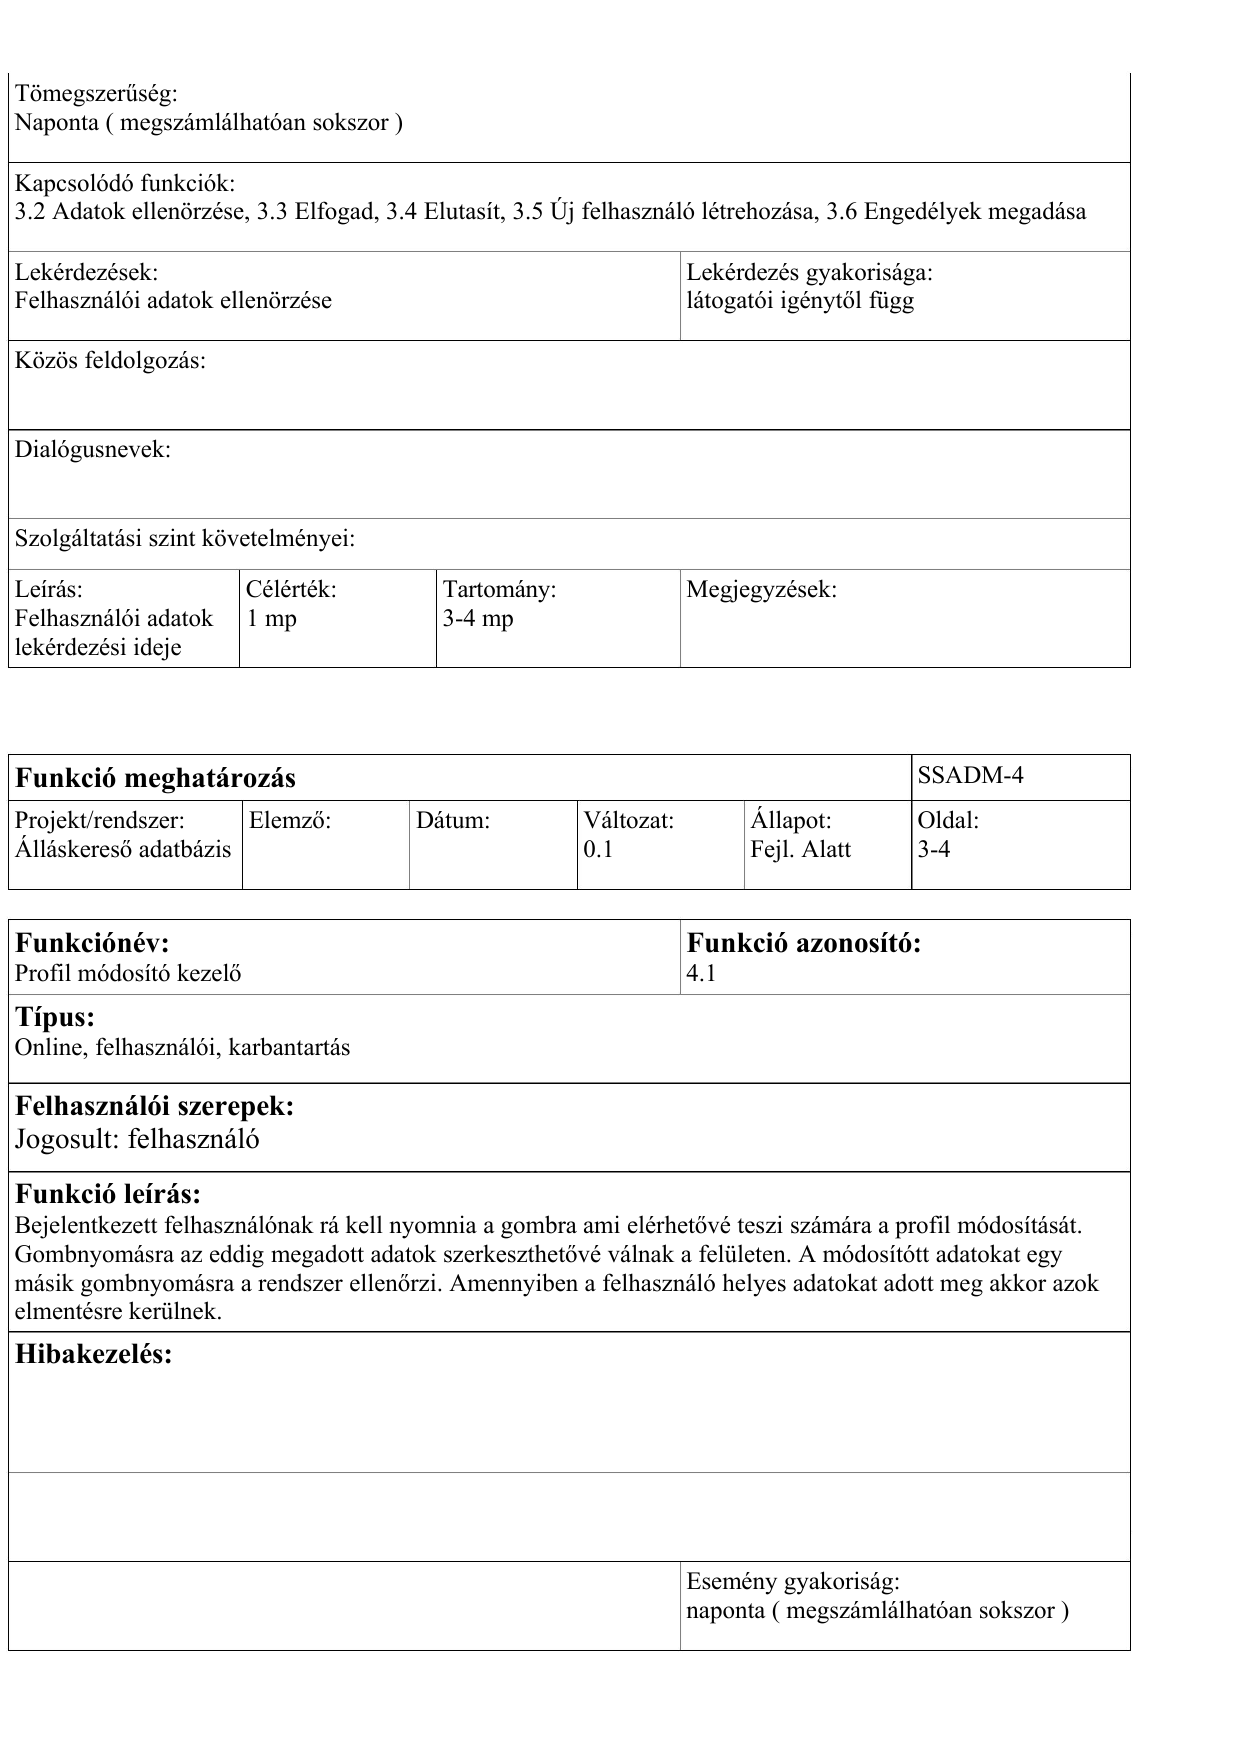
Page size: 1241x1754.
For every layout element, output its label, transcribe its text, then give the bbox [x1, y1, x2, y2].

text SSADM-4 [917, 762, 1049, 789]
text Gombnyomásra az eddig megadott adatok szerkeszthetővé válnak a felületen. A módosítótt adatokat egy [14, 1240, 1121, 1268]
text Funkció leírás: [14, 1178, 227, 1210]
text 3 [14, 198, 27, 225]
text Állapot: [750, 807, 875, 834]
text 0.1 [583, 835, 700, 863]
text 4.1 [686, 960, 742, 987]
text Változat: [583, 807, 700, 834]
text 3-4 [917, 835, 1005, 863]
text lekérdezési ideje [14, 633, 321, 661]
text Megjegyzések: [686, 575, 863, 603]
text Online, felhasználói, karbantartás [14, 1033, 375, 1061]
text Leírás: [14, 575, 109, 603]
text Felhasználói szerepek: [14, 1089, 320, 1121]
text Jogosult: felhasználó [14, 1123, 320, 1155]
text elmentésre kerülnek. [14, 1298, 1121, 1325]
text Felhasználói adatok 1 mp [14, 604, 321, 632]
text Naponta ( megszámlálhatóan sokszor ) [14, 108, 428, 136]
text Közös feldolgozás: [14, 347, 231, 374]
text Elemző: [248, 807, 357, 834]
text naponta ( megszámlálhatóan sokszor ) [686, 1596, 1094, 1624]
text Funkciónév: [14, 927, 195, 959]
text Projekt/rendszer: [14, 807, 248, 834]
text másik gombnyomásra a rendszer ellenőrzi. Amennyiben a felhasználó helyes adatokat adott meg akkor azok [14, 1269, 1121, 1297]
text 3-4 mp [442, 604, 584, 632]
text Szolgáltatási szint követelményei: [14, 524, 380, 552]
text Profil módosító kezelő [14, 960, 267, 987]
text Bejelentkezett felhasználónak rá kell nyomnia a gombra ami elérhetővé teszi számára a profil módosítását. [14, 1211, 1121, 1239]
text .2 Adatok ellenörzése, 3.3 Elfogad, 3.4 Elutasít, 3.5 Új felhasználó létrehozása, 3.6 Engedélyek megadása [27, 198, 1109, 225]
text Oldal: [917, 807, 1005, 834]
text Hibakezelés: [14, 1338, 198, 1370]
picture [6, 71, 1133, 670]
picture [6, 916, 1133, 1653]
text Tömegszerűség: [14, 80, 428, 107]
text Típus: [14, 1000, 121, 1033]
text Álláskereső adatbázis [14, 835, 256, 863]
text Kapcsolódó funkciók: [14, 169, 260, 197]
text Fejl. Alatt [750, 835, 875, 863]
text Esemény gyakoriság: [686, 1568, 1094, 1595]
text Lekérdezések: [14, 258, 356, 286]
text Funkció meghatározás [14, 762, 322, 794]
picture [6, 751, 1133, 892]
text Dátum: [416, 807, 516, 834]
text Dialógusnevek: [14, 436, 196, 463]
text Funkció azonosító: [686, 927, 947, 959]
text Tartomány: [442, 575, 584, 603]
text Célérték: [246, 575, 362, 603]
text Lekérdezés gyakorisága: [686, 258, 959, 286]
text látogatói igénytől függ [686, 287, 959, 314]
text Felhasználói adatok ellenörzése [14, 287, 356, 314]
